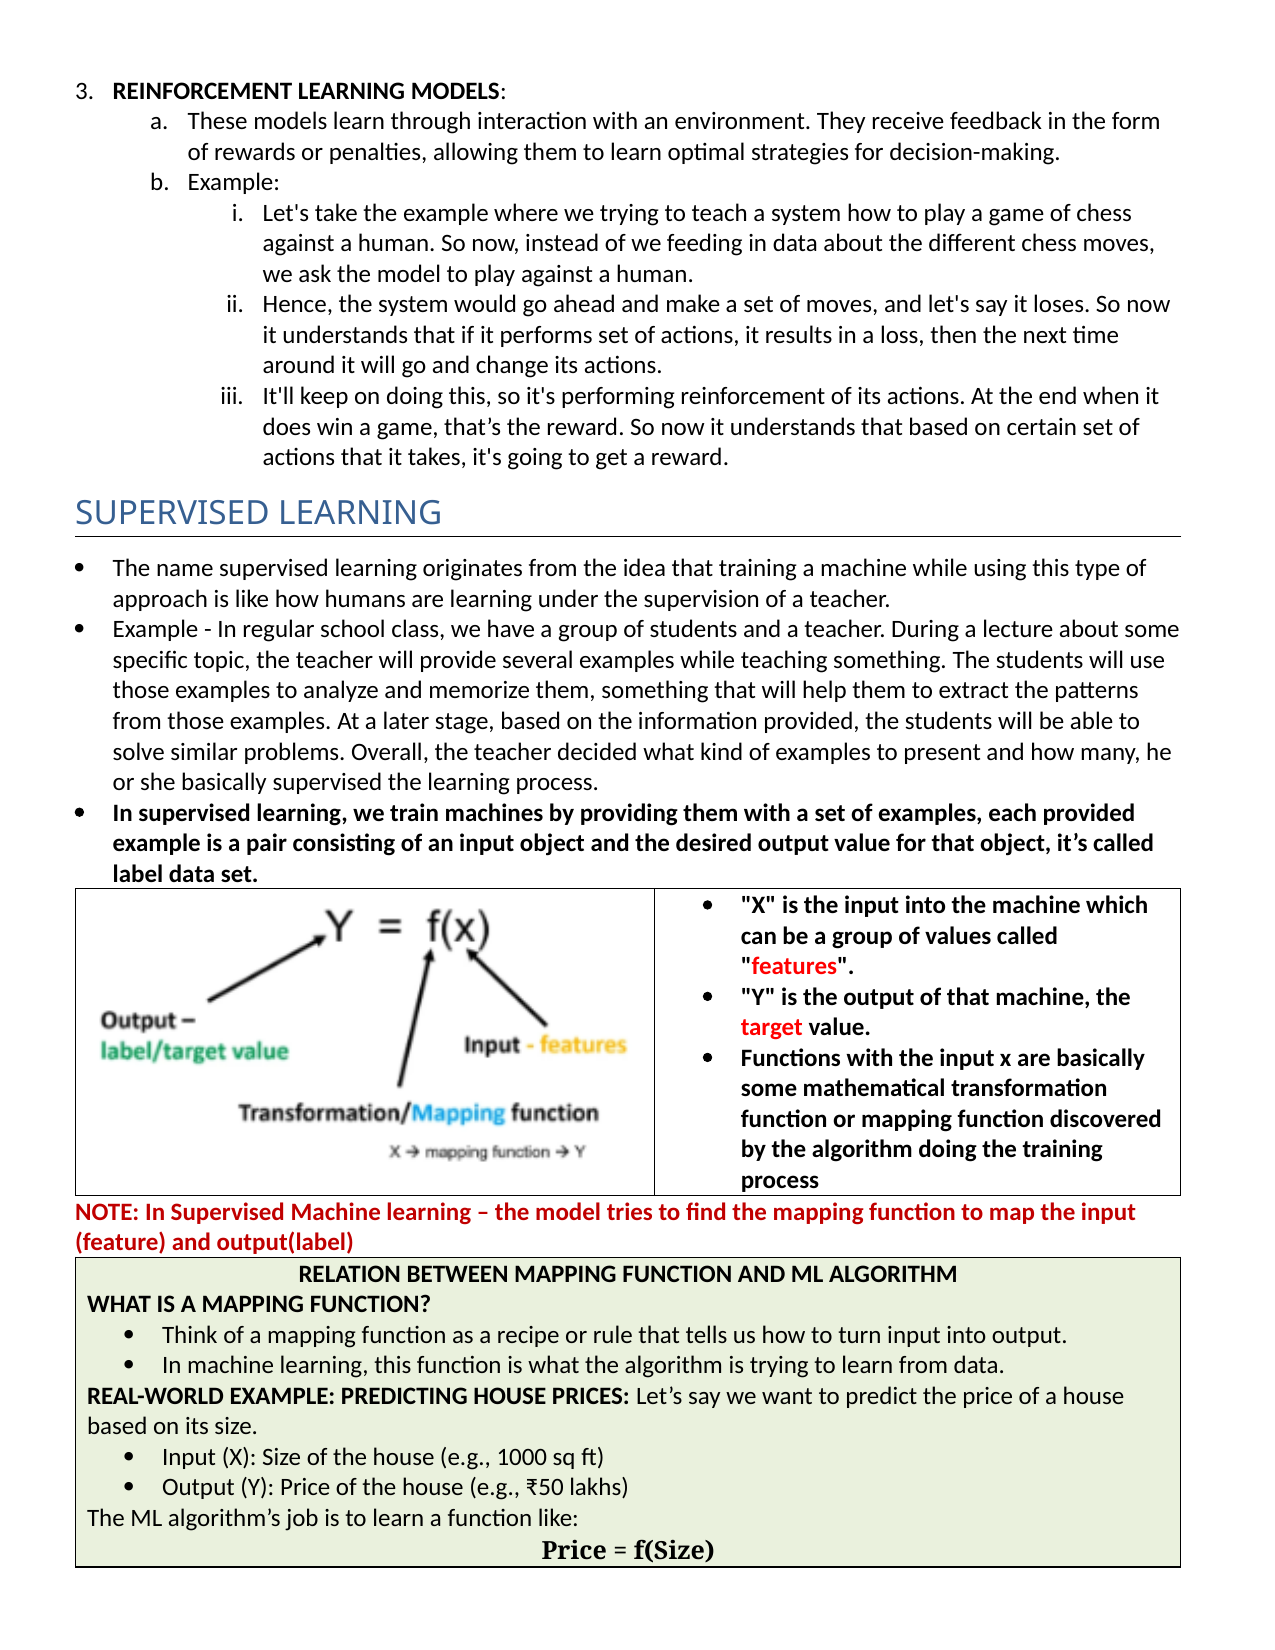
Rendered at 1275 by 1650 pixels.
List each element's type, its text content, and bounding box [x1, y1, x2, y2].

table_header [76, 889, 654, 1194]
list Let's take the example where we trying to teach a system how to play a game of chess against a human. So now, instead of we feeding in data about the different chess moves, we ask the model to play against a human. [244, 197, 1181, 289]
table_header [76, 1258, 1180, 1566]
table_header "X" is the input into the machine which can be a group of values called "features". "Y" is the output of that machine, the target value. Functions with the input x are basically some mathematical transformation function or mapping function discovered by the algorithm doing the training process [655, 889, 1180, 1194]
list Hence, the system would go ahead and make a set of moves, and let's say it loses. So now it understands that if it performs set of actions, it results in a loss, then the next time around it will go and change its actions. [244, 289, 1181, 380]
list The name supervised learning originates from the idea that training a machine while using this type of approach is like how humans are learning under the supervision of a teacher. [75, 553, 1181, 614]
list These models learn through interaction with an environment. They receive feedback in the form of rewards or penalties, allowing them to learn optimal strategies for decision-making. [150, 106, 1181, 167]
text NOTE: In Supervised Machine learning – the model tries to find the mapping function to map the input (feature) and output(label) [75, 1196, 1181, 1257]
list Example: [150, 167, 1181, 197]
list It'll keep on doing this, so it's performing reinforcement of its actions. At the end when it does win a game, that’s the reward. So now it understands that based on certain set of actions that it takes, it's going to get a reward. [244, 380, 1181, 472]
subtitle SUPERVISED LEARNING [75, 488, 1181, 536]
picture [86, 889, 642, 1166]
list Example - In regular school class, we have a group of students and a teacher. During a lecture about some specific topic, the teacher will provide several examples while teaching something. The students will use those examples to analyze and memorize them, something that will help them to extract the patterns from those examples. At a later stage, based on the information provided, the students will be able to solve similar problems. Overall, the teacher decided what kind of examples to present and how many, he or she basically supervised the learning process. [75, 614, 1181, 797]
list REINFORCEMENT LEARNING MODELS: [75, 75, 1181, 106]
list In supervised learning, we train machines by providing them with a set of examples, each provided example is a pair consisting of an input object and the desired output value for that object, it’s called label data set. [75, 797, 1181, 888]
